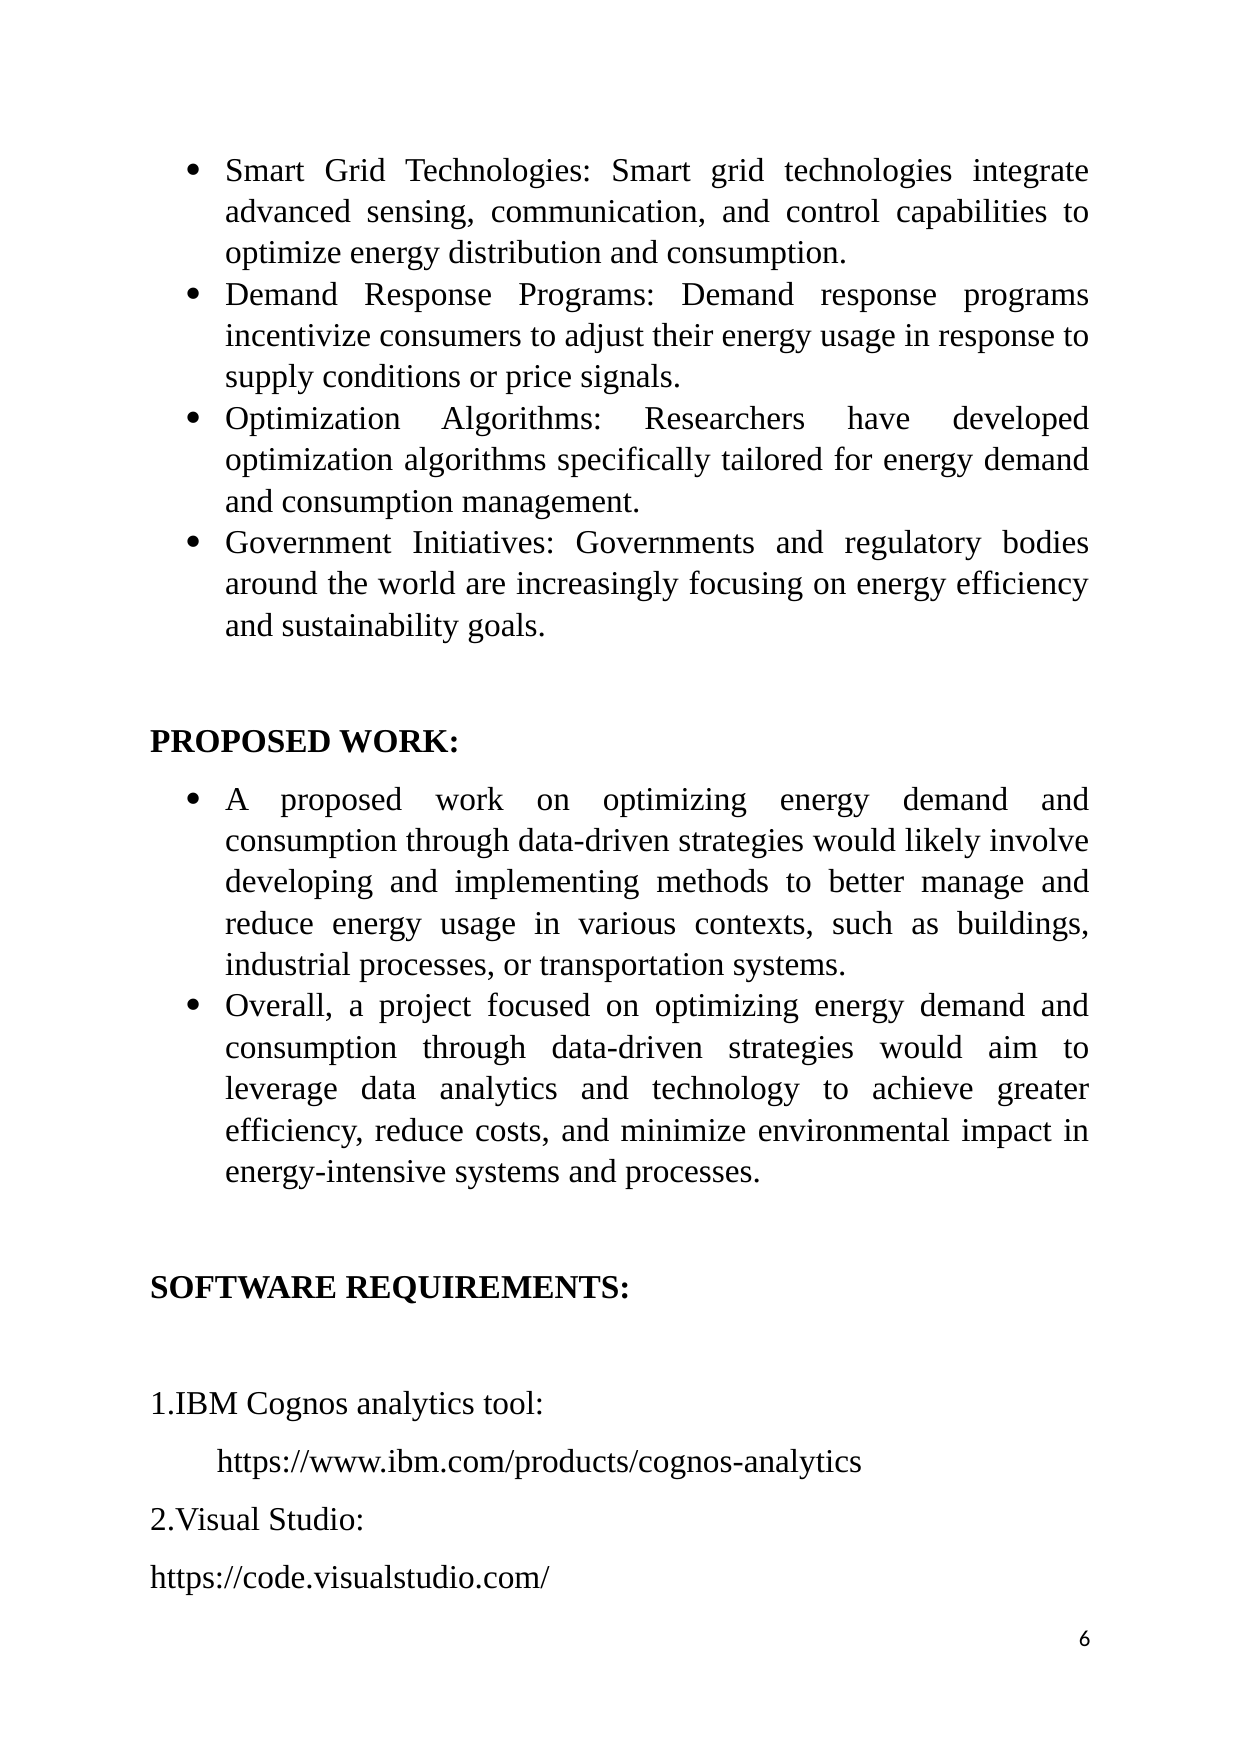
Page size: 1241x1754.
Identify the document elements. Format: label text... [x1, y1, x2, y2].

list Smart Grid Technologies: Smart grid technologies integrate advanced sensing, communication, and control capabilities to optimize energy distribution and consumption. [187, 150, 1090, 271]
list Optimization Algorithms: Researchers have developed optimization algorithms specifically tailored for energy demand and consumption management. [187, 398, 1090, 519]
text PROPOSED WORK: [150, 721, 1090, 759]
list A proposed work on optimizing energy demand and consumption through data-driven strategies would likely involve developing and implementing methods to better manage and reduce energy usage in various contexts, such as buildings, industrial processes, or transportation systems. [187, 779, 1090, 983]
text SOFTWARE REQUIREMENTS: [150, 1267, 1090, 1306]
text 1.IBM Cognos analytics tool: [150, 1383, 1090, 1422]
text https://www.ibm.com/products/cognos-analytics [150, 1441, 1090, 1479]
text 2.Visual Studio: [150, 1499, 1090, 1538]
list Overall, a project focused on optimizing energy demand and consumption through data-driven strategies would aim to leverage data analytics and technology to achieve greater efficiency, reduce costs, and minimize environmental impact in energy-intensive systems and processes. [187, 986, 1090, 1189]
text https://code.visualstudio.com/ [150, 1557, 1090, 1596]
list Demand Response Programs: Demand response programs incentivize consumers to adjust their energy usage in response to supply conditions or price signals. [187, 274, 1090, 395]
list Government Initiatives: Governments and regulatory bodies around the world are increasingly focusing on energy efficiency and sustainability goals. [187, 522, 1090, 643]
